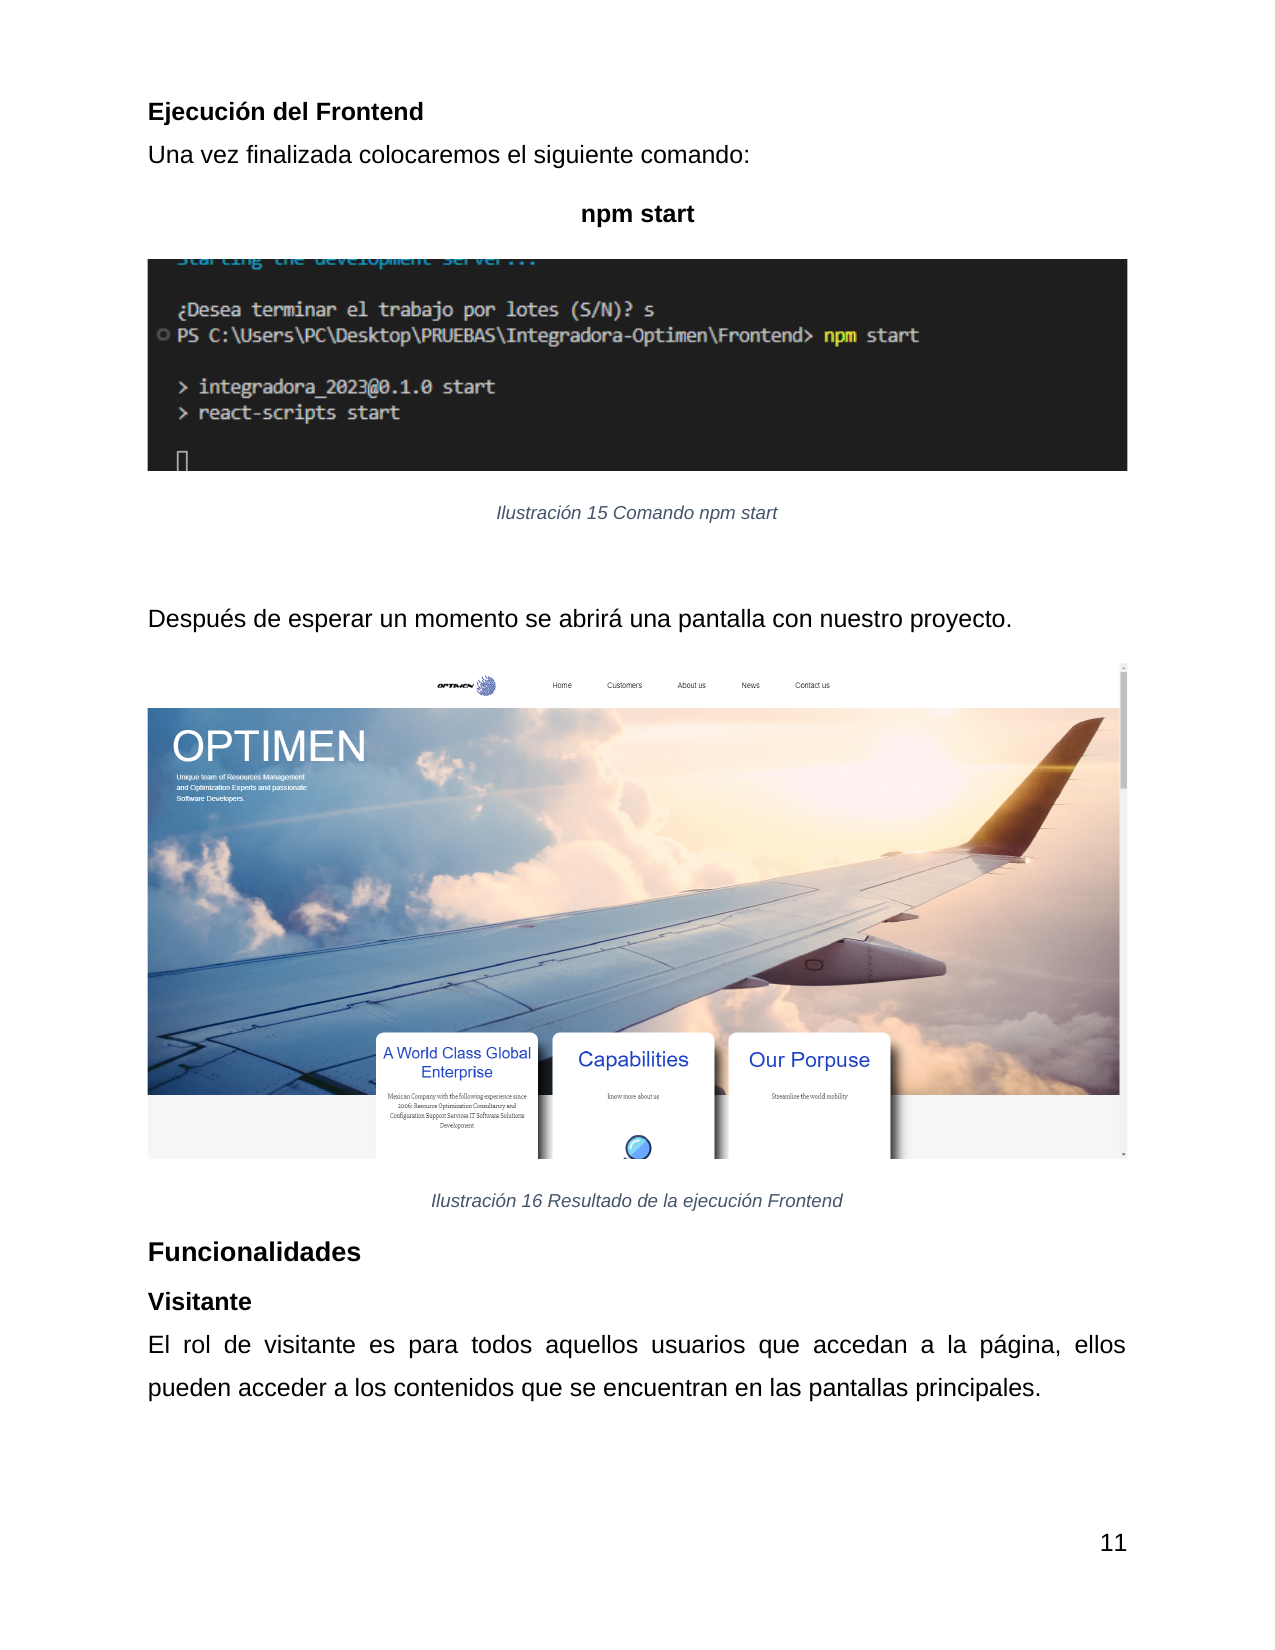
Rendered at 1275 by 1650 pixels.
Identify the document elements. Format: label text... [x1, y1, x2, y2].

picture [147, 663, 1128, 1159]
subtitle Funcionalidades [148, 1236, 1127, 1267]
subtitle Visitante [148, 1287, 1127, 1316]
subtitle Ejecución del Frontend [148, 97, 1127, 125]
text Una vez finalizada colocaremos el siguiente comando: [148, 140, 1127, 168]
text npm start [148, 199, 1127, 228]
picture [147, 259, 1128, 471]
text El rol de visitante es para todos aquellos usuarios que accedan a la página, ellos pueden acceder a los contenidos que se encuentran en las pantallas principales. [148, 1330, 1127, 1402]
text Después de esperar un momento se abrirá una pantalla con nuestro proyecto. [148, 604, 1127, 633]
